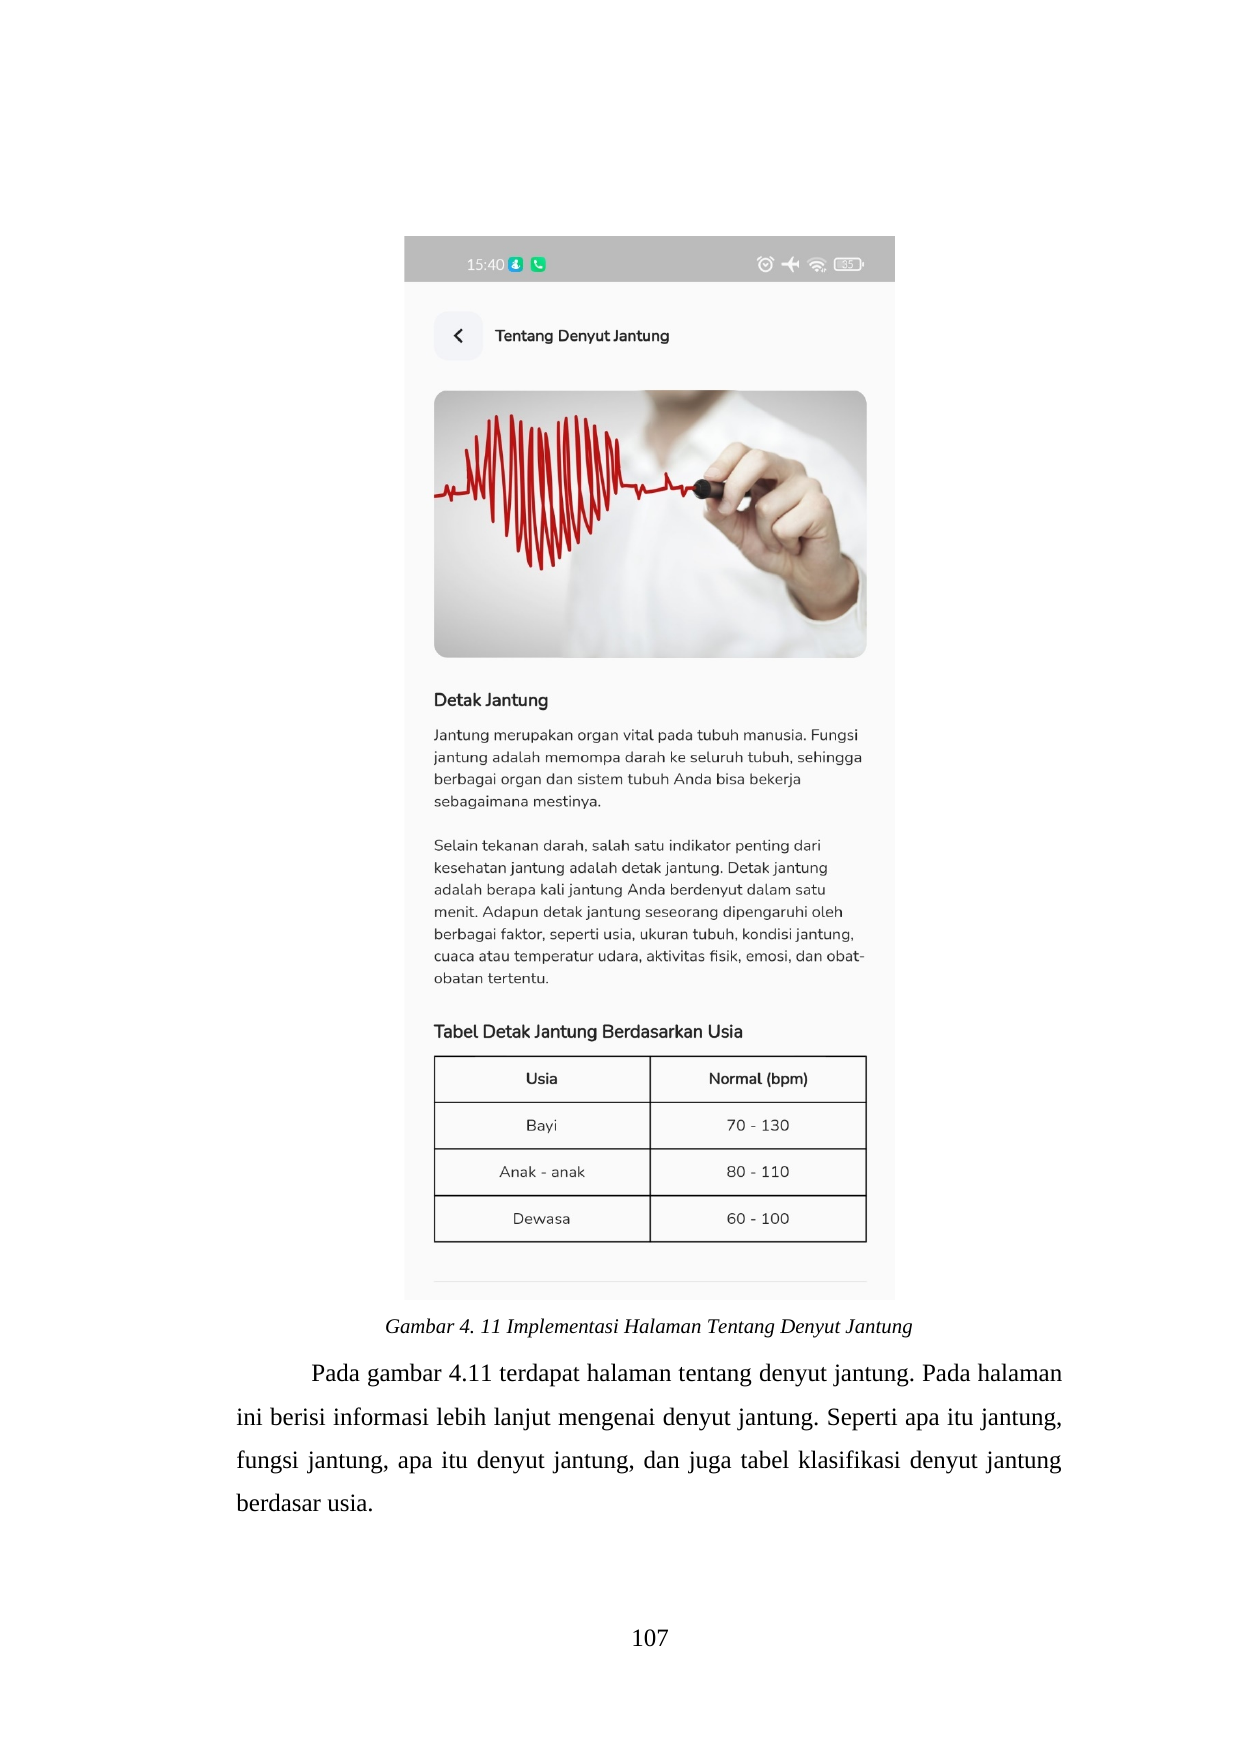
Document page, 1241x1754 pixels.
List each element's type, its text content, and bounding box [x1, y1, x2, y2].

picture [404, 236, 895, 1300]
text Gambar 4. 11 Implementasi Halaman Tentang Denyut Jantung [236, 1314, 1063, 1338]
text Pada gambar 4.11 terdapat halaman tentang denyut jantung. Pada halaman ini berisi informasi lebih lanjut mengenai denyut jantung. Seperti apa itu jantung, fungsi jantung, apa itu denyut jantung, dan juga tabel klasifikasi denyut jantung berdasar usia. [236, 1358, 1063, 1517]
